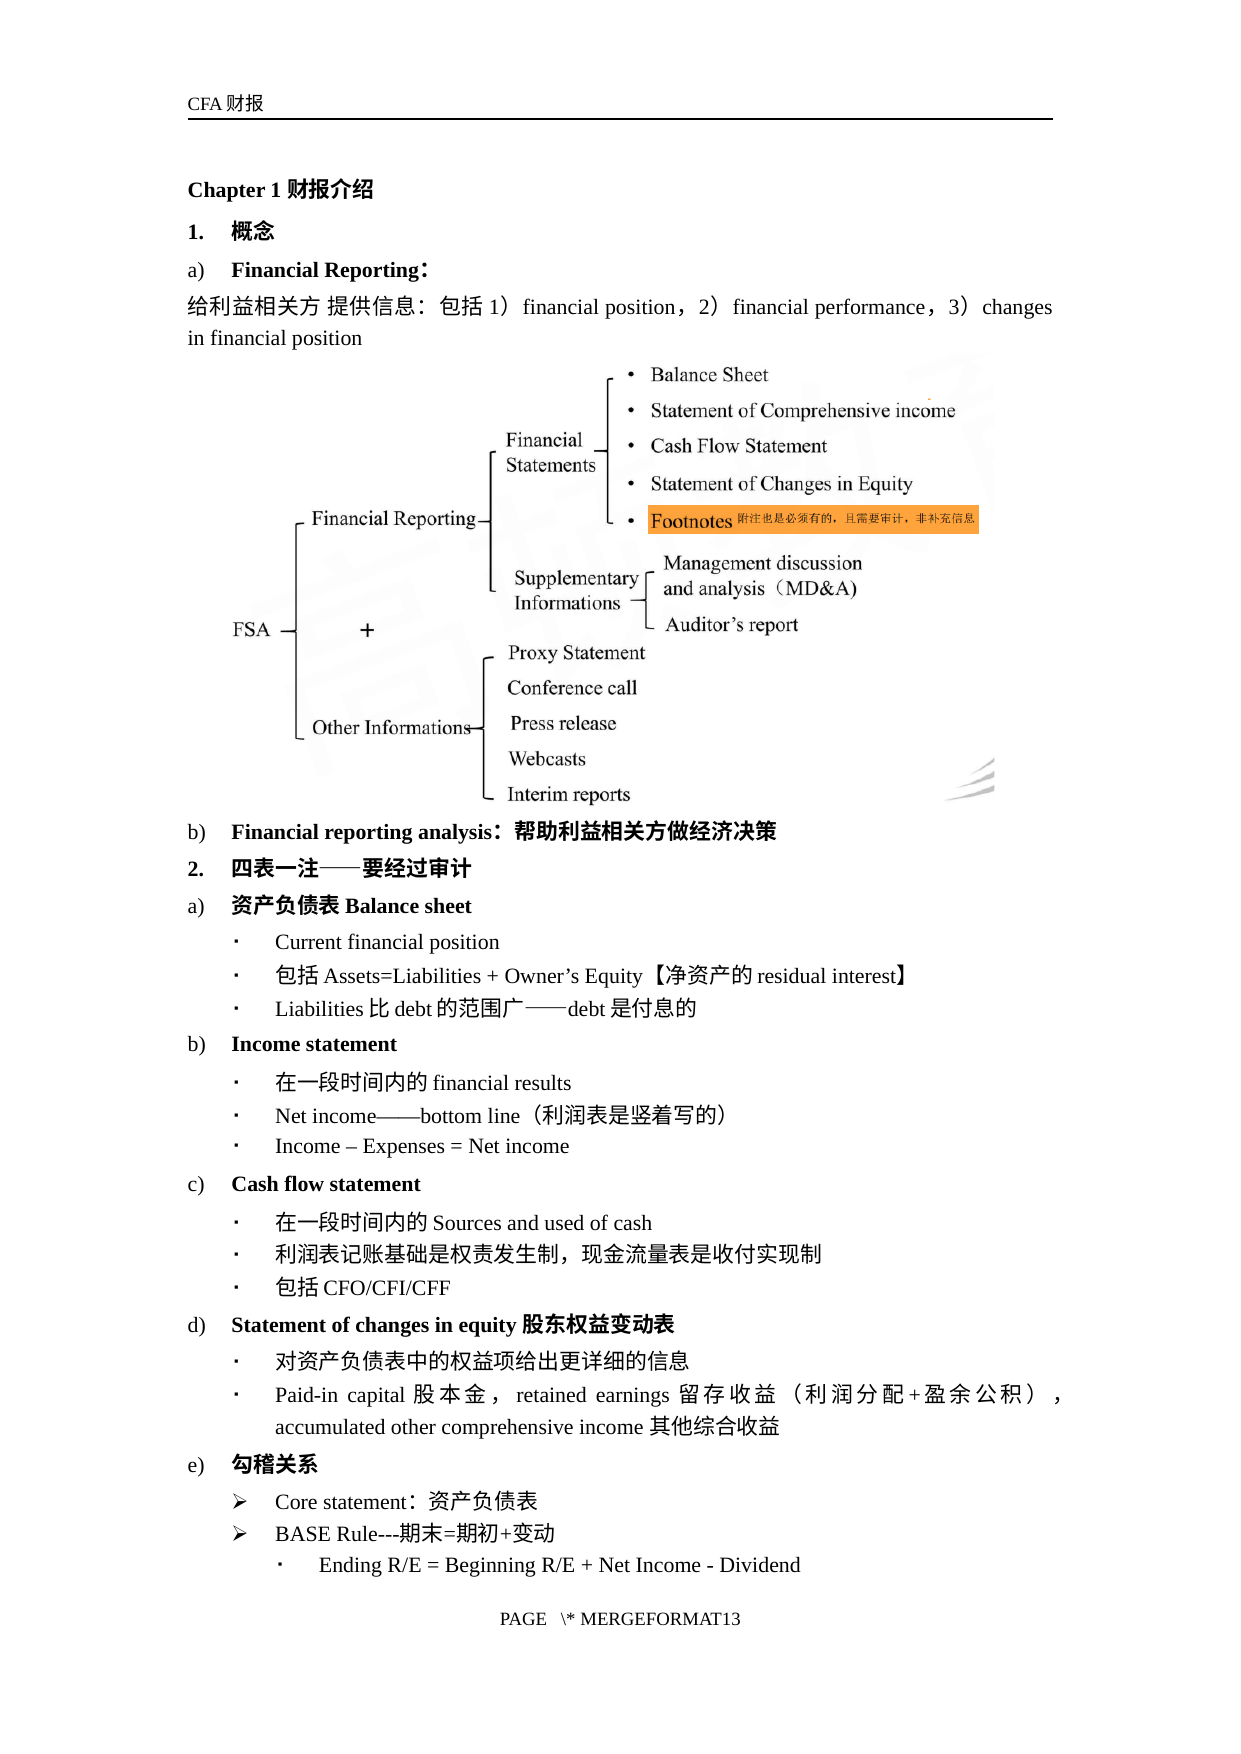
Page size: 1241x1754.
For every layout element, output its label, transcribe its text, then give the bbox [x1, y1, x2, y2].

list BASE Rule---期末=期初+变动 [231, 1516, 1053, 1548]
subtitle Chapter 1 财报介绍 [187, 172, 1053, 204]
subtitle 四表一注——要经过审计 [187, 851, 1053, 883]
list Paid-in capital股本金，retained earnings留存收益（利润分配+盈余公积），accumulated other comprehensive income 其他综合收益 [231, 1376, 1053, 1441]
list Liabilities比debt的范围广——debt是付息的 [231, 990, 1053, 1023]
subtitle Financial Reporting： [187, 251, 1053, 284]
list 利润表记账基础是权责发生制，现金流量表是收付实现制 [231, 1237, 1053, 1269]
list 包括CFO/CFI/CFF [231, 1269, 1053, 1302]
subtitle Financial reporting analysis：帮助利益相关方做经济决策 [187, 813, 1053, 846]
list Net income——bottom line（利润表是竖着写的） [231, 1097, 1053, 1130]
list 在一段时间内的financial results [231, 1065, 1053, 1097]
subtitle Cash flow statement [187, 1167, 1053, 1199]
list 对资产负债表中的权益项给出更详细的信息 [231, 1344, 1053, 1376]
list Ending R/E = Beginning R/E + Net Income - Dividend [275, 1548, 1053, 1581]
list Income – Expenses = Net income [231, 1130, 1053, 1162]
picture [231, 353, 995, 807]
subtitle 概念 [187, 214, 1053, 246]
list Current financial position [231, 925, 1053, 958]
list 包括Assets=Liabilities + Owner’s Equity【净资产的residual interest】 [231, 958, 1053, 990]
subtitle Income statement [187, 1027, 1053, 1060]
text 给利益相关方 提供信息：包括1）financial position，2）financial performance，3）changes in financial position [187, 288, 1053, 353]
subtitle Statement of changes in equity 股东权益变动表 [187, 1307, 1053, 1339]
subtitle 勾稽关系 [187, 1446, 1053, 1479]
subtitle 资产负债表Balance sheet [187, 888, 1053, 920]
list 在一段时间内的Sources and used of cash [231, 1204, 1053, 1237]
list Core statement：资产负债表 [231, 1483, 1053, 1516]
